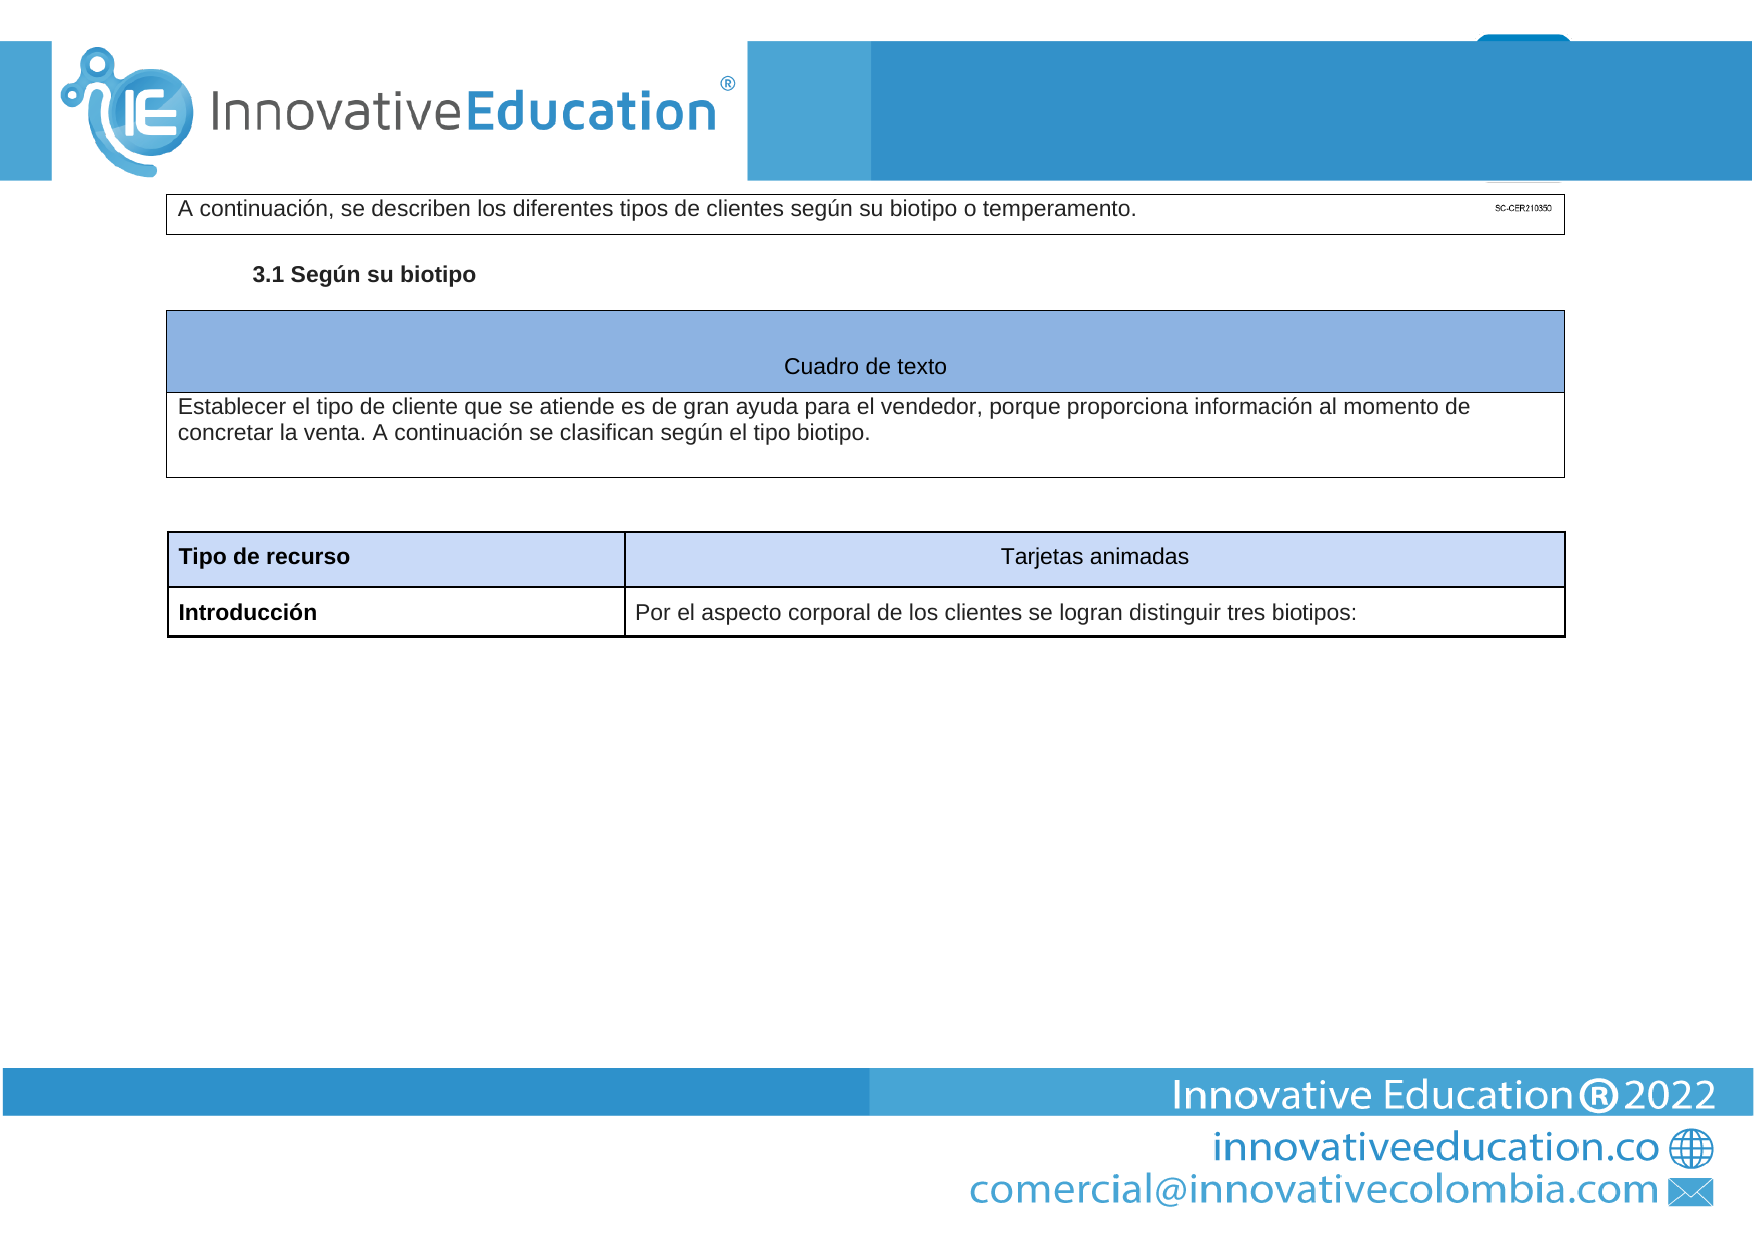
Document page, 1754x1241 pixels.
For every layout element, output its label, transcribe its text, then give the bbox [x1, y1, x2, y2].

table_cell Por el aspecto corporal de los clientes se logran distinguir tres biotipos: [626, 588, 1564, 635]
table_header Tipo de recurso [169, 533, 624, 586]
table_cell Introducción [169, 588, 624, 635]
picture [2, 1067, 1754, 1213]
table_cell Establecer el tipo de cliente que se atiende es de gran ayuda para el vendedor, porque proporciona información al momento de concretar la venta. A continuación se clasifican según el tipo biotipo. [167, 393, 1564, 477]
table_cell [167, 195, 1564, 234]
table_header Cuadro de texto [167, 311, 1564, 392]
table_header Tarjetas animadas [626, 533, 1564, 586]
picture [0, 28, 1752, 214]
text 3.1 Según su biotipo [252, 261, 1577, 287]
